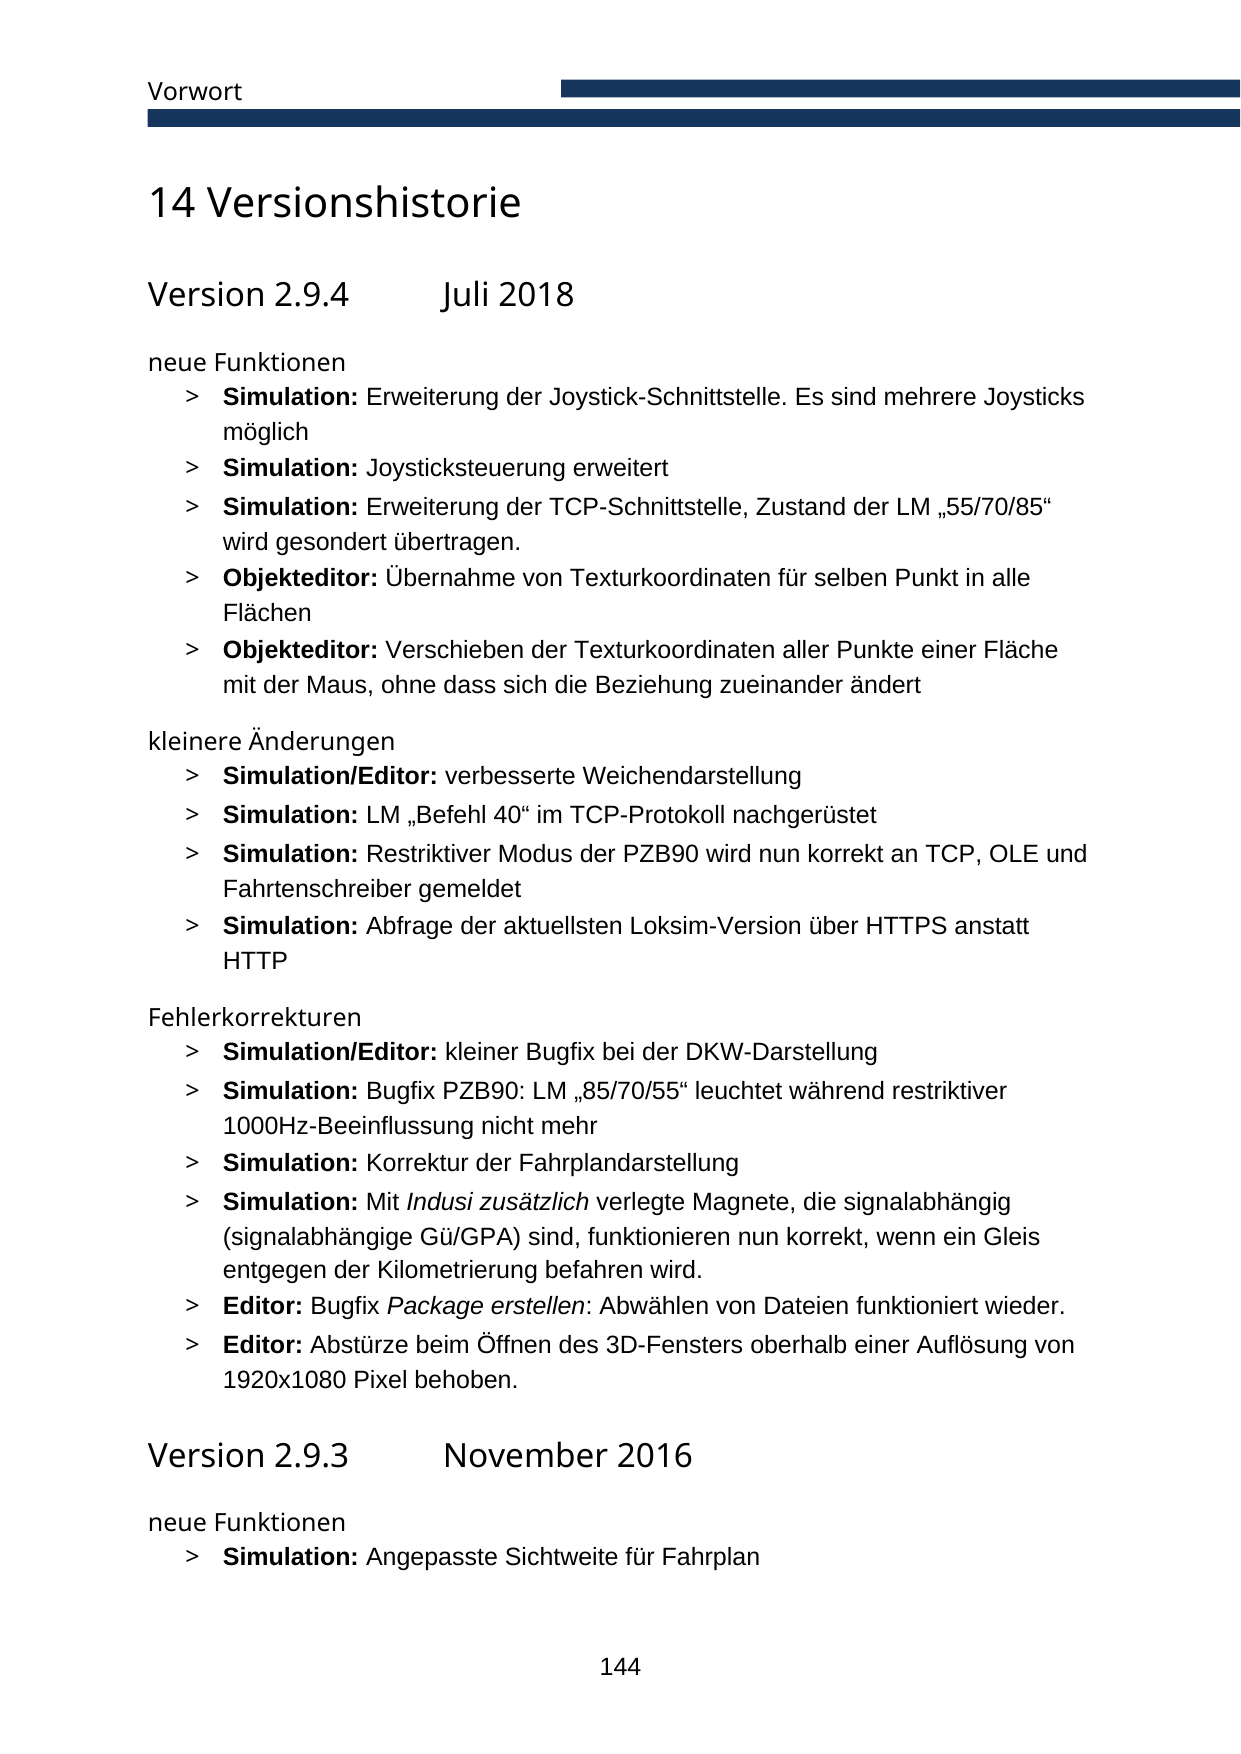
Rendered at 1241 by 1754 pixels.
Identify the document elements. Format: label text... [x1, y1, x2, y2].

list Simulation: Erweiterung der Joystick-Schnittstelle. Es sind mehrere Joysticks möglich [185, 378, 1093, 445]
list Simulation: Angepasste Sichtweite für Fahrplan [185, 1539, 1093, 1573]
text Version 2.9.3 November 2016 [148, 1432, 1093, 1477]
list Editor: Bugfix Package erstellen: Abwählen von Dateien funktioniert wieder. [185, 1288, 1093, 1322]
title kleinere Änderungen [148, 724, 1093, 758]
list Simulation: Abfrage der aktuellsten Loksim-Version über HTTPS anstatt HTTP [185, 907, 1093, 974]
list Simulation: Bugfix PZB90: LM „85/70/55“ leuchtet während restriktiver 1000Hz-Beeinflussung nicht mehr [185, 1073, 1093, 1140]
list Simulation: Erweiterung der TCP-Schnittstelle, Zustand der LM „55/70/85“ wird gesondert übertragen. [185, 489, 1093, 556]
list Objekteditor: Übernahme von Texturkoordinaten für selben Punkt in alle Flächen [185, 560, 1093, 627]
subtitle Versionshistorie [148, 173, 1093, 229]
list Simulation: LM „Befehl 40“ im TCP-Protokoll nachgerüstet [185, 797, 1093, 831]
list Simulation/Editor: verbesserte Weichendarstellung [185, 758, 1093, 792]
text Version 2.9.4 Juli 2018 [148, 271, 1093, 317]
list Editor: Abstürze beim Öffnen des 3D-Fensters oberhalb einer Auflösung von 1920x1080 Pixel behoben. [185, 1327, 1093, 1394]
list Simulation/Editor: kleiner Bugfix bei der DKW-Darstellung [185, 1034, 1093, 1068]
list Simulation: Joysticksteuerung erweitert [185, 449, 1093, 484]
title neue Funktionen [148, 1504, 1093, 1539]
list Simulation: Mit Indusi zusätzlich verlegte Magnete, die signalabhängig (signalabhängige Gü/GPA) sind, funktionieren nun korrekt, wenn ein Gleis entgegen der Kilometrierung befahren wird. [185, 1183, 1093, 1283]
list Simulation: Korrektur der Fahrplandarstellung [185, 1144, 1093, 1178]
list Objekteditor: Verschieben der Texturkoordinaten aller Punkte einer Fläche mit der Maus, ohne dass sich die Beziehung zueinander ändert [185, 631, 1093, 698]
title Fehlerkorrekturen [148, 999, 1093, 1034]
list Simulation: Restriktiver Modus der PZB90 wird nun korrekt an TCP, OLE und Fahrtenschreiber gemeldet [185, 836, 1093, 903]
title neue Funktionen [148, 344, 1093, 378]
